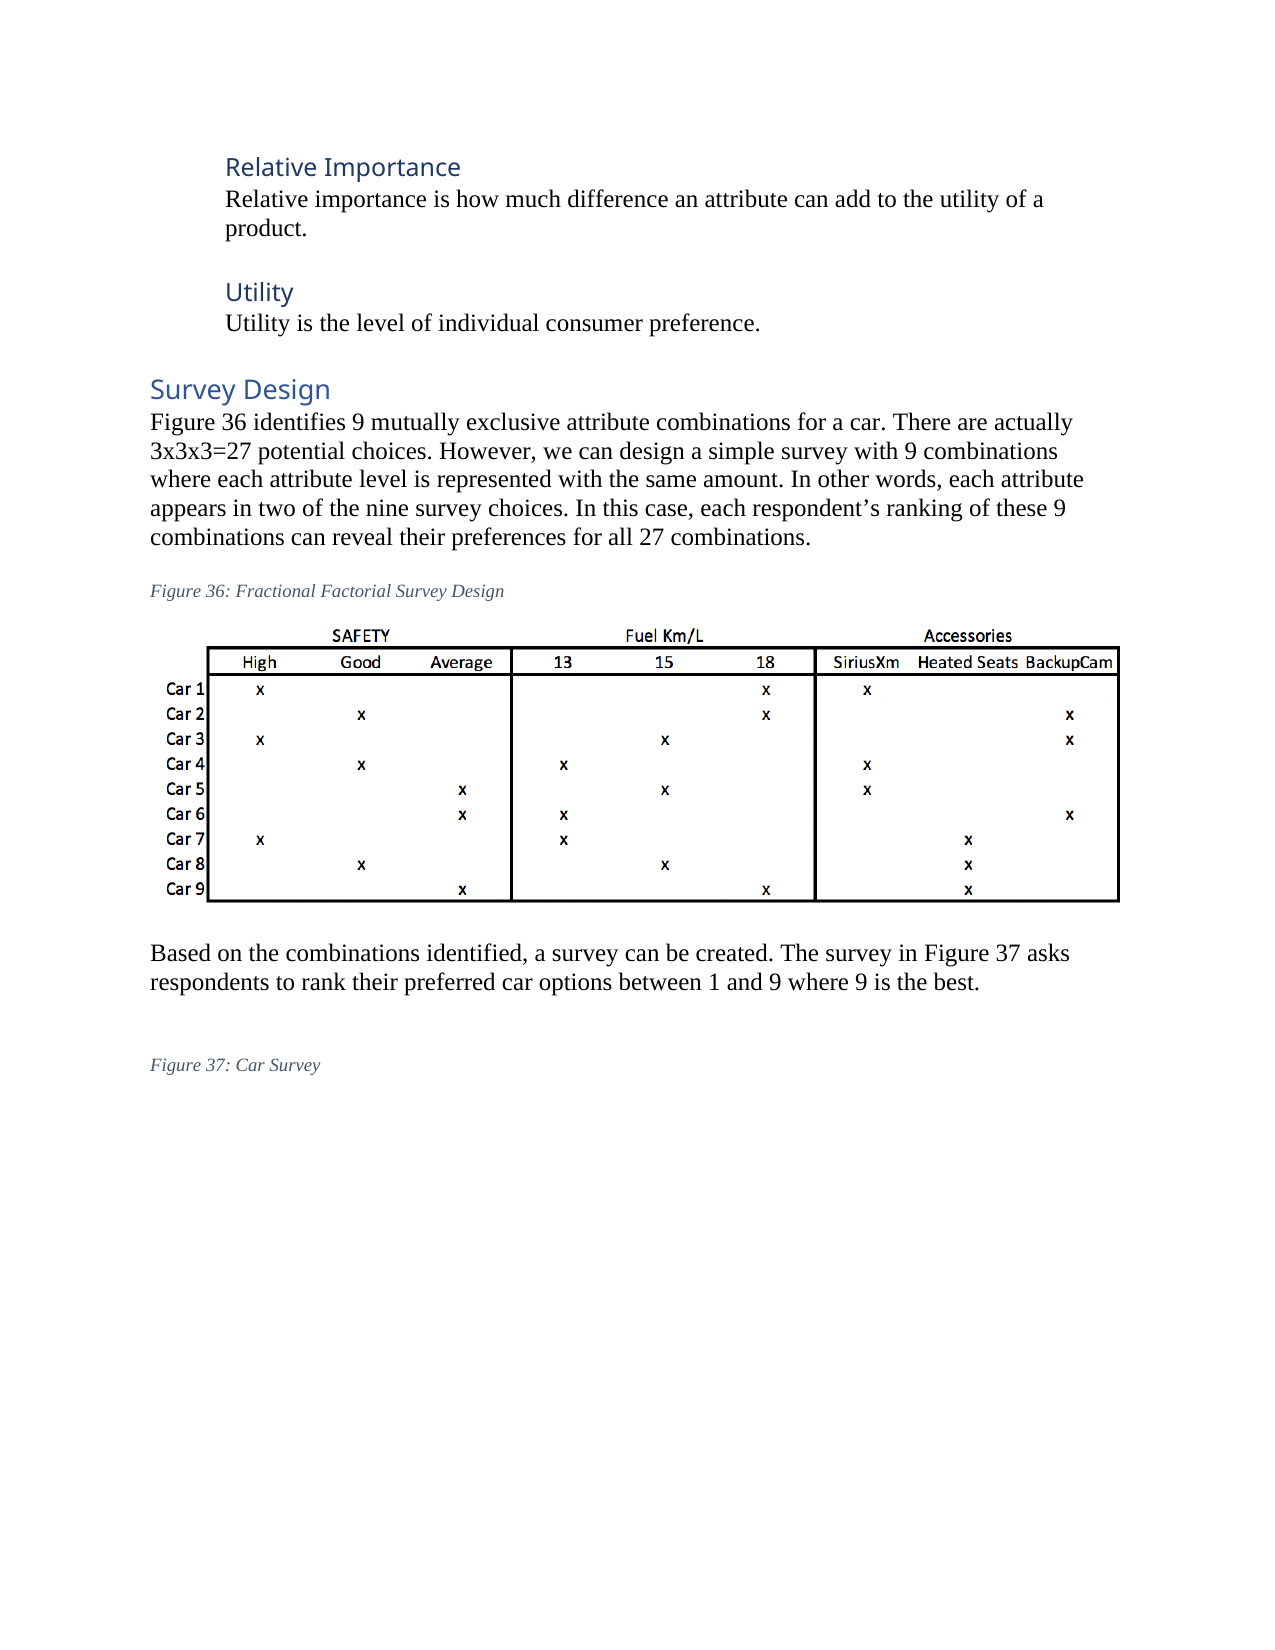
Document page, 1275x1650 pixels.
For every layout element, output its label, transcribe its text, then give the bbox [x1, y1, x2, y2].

picture [150, 622, 1125, 910]
text Relative importance is how much difference an attribute can add to the utility of a product. [225, 184, 1125, 242]
text Utility [150, 274, 1125, 308]
text Utility is the level of individual consumer preference. [225, 308, 1125, 337]
text Relative Importance [150, 150, 1125, 184]
text Survey Design [150, 370, 1125, 407]
